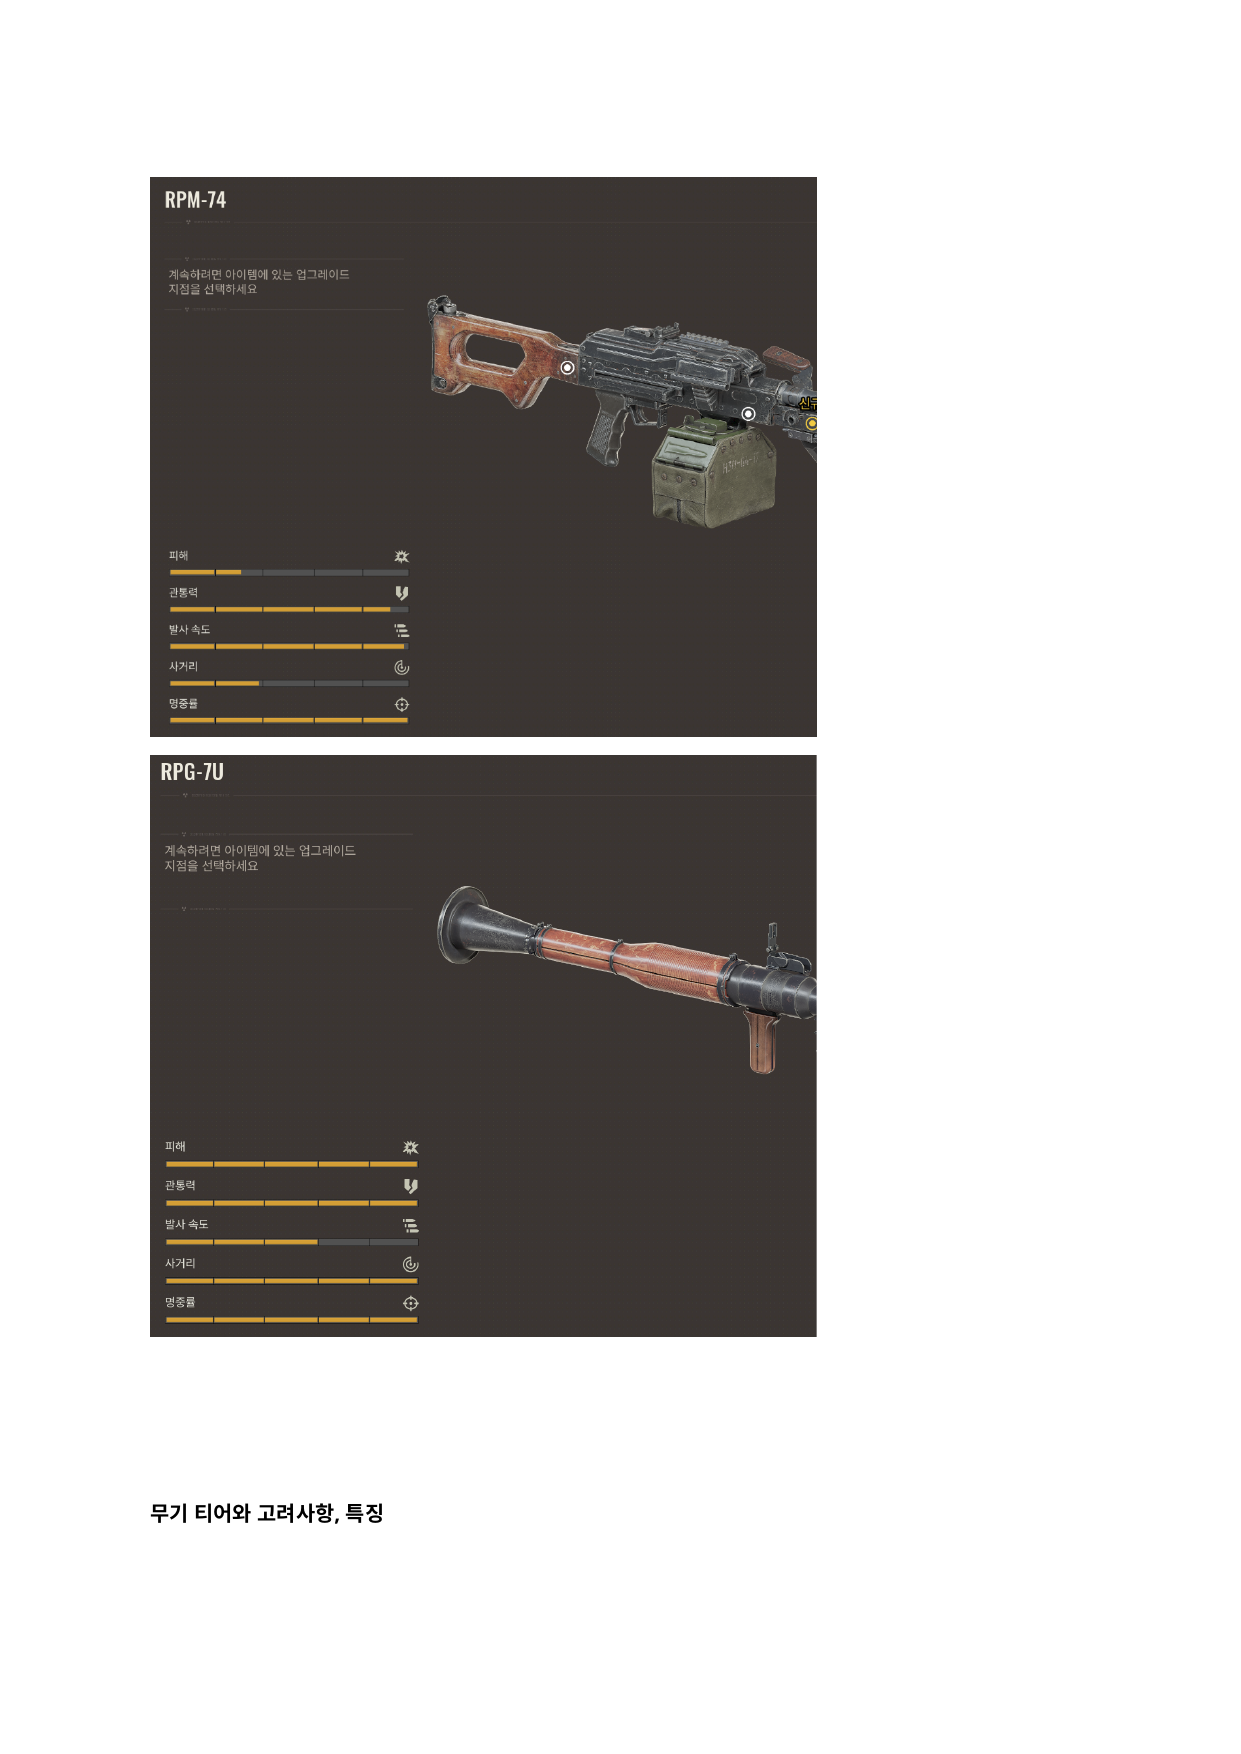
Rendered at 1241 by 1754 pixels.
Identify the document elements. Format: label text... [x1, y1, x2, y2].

picture [150, 755, 817, 1337]
text 무기 티어와 고려사항, 특징 [150, 1497, 1090, 1528]
picture [150, 177, 817, 737]
